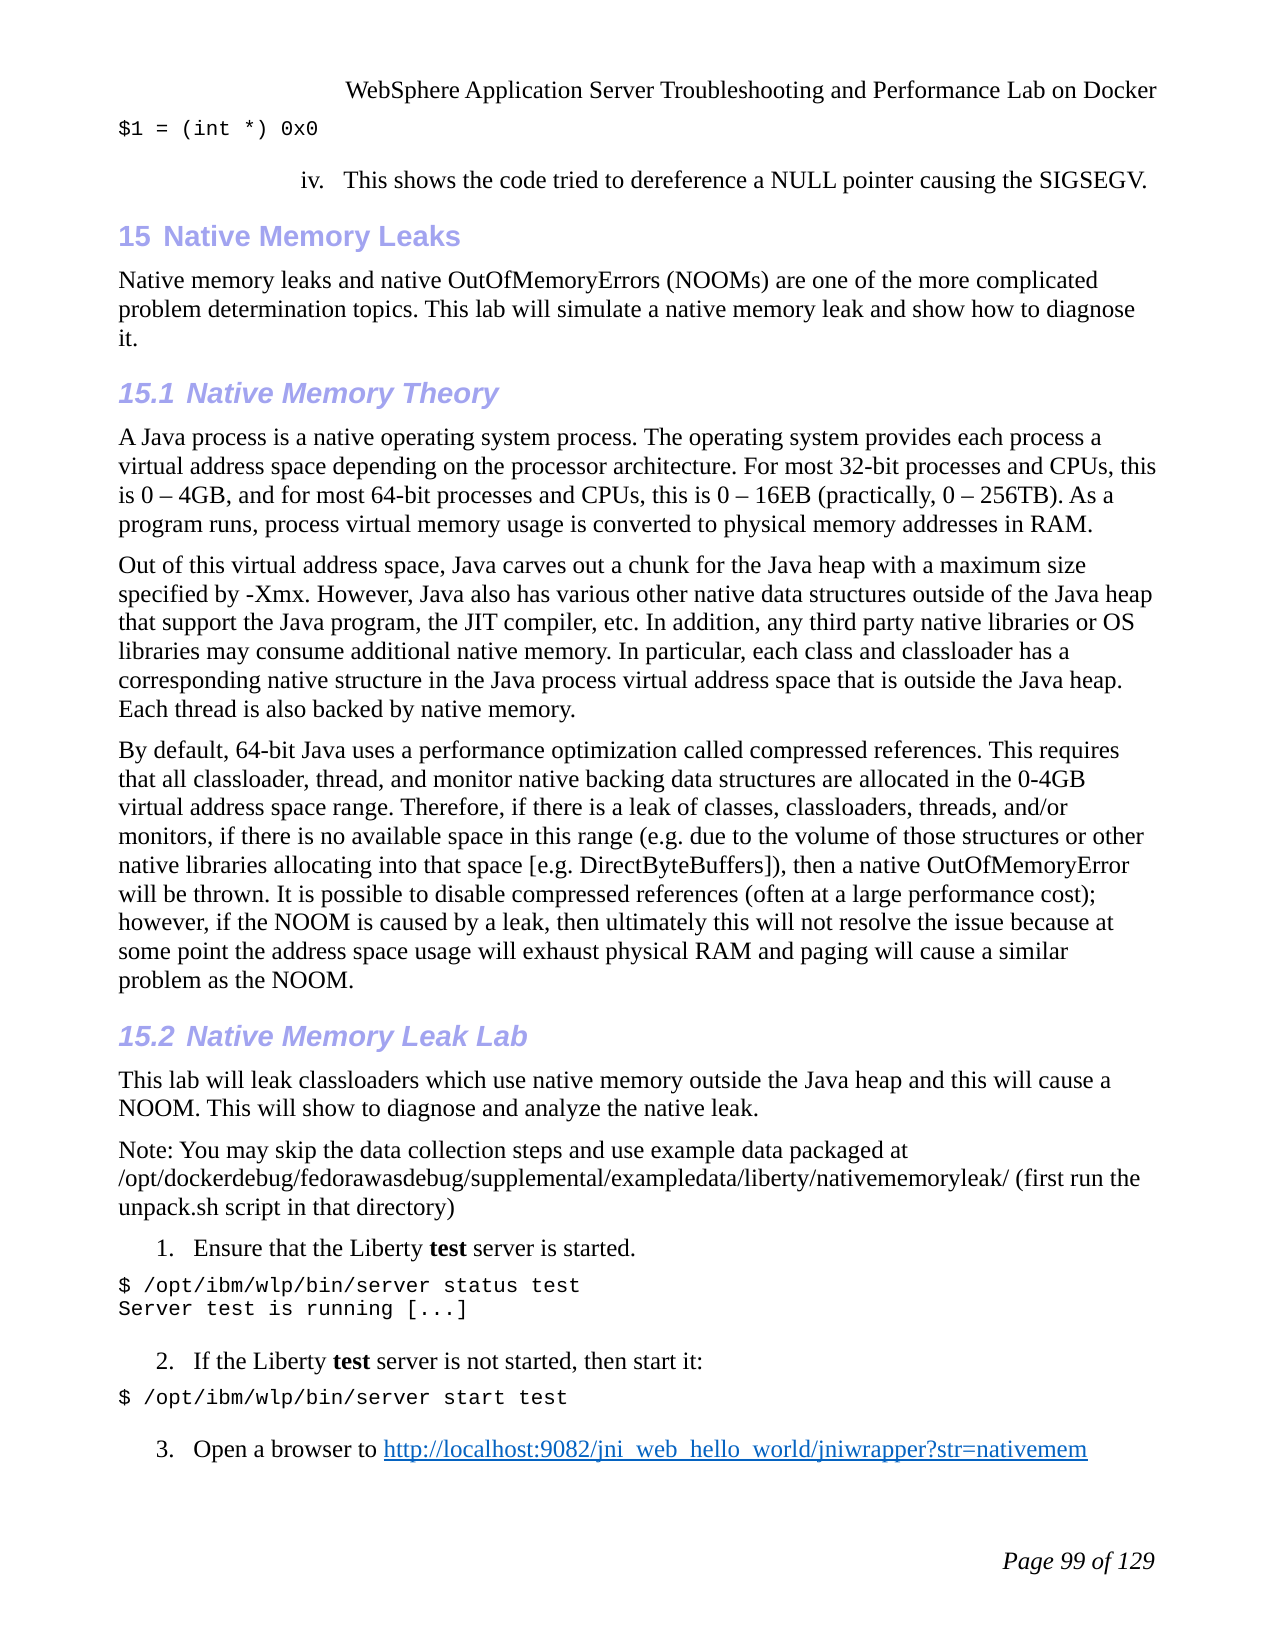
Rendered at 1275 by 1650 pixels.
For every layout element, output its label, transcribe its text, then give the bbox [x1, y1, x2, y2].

subtitle Native Memory Theory [118, 376, 1157, 410]
text Note: You may skip the data collection steps and use example data packaged at /opt/dockerdebug/fedorawasdebug/supplemental/exampledata/liberty/nativememoryleak/ (first run the unpack.sh script in that directory) [118, 1135, 1157, 1221]
text This lab will leak classloaders which use native memory outside the Java heap and this will cause a NOOM. This will show to diagnose and analyze the native leak. [118, 1065, 1157, 1122]
list Ensure that the Liberty test server is started. [156, 1233, 1157, 1262]
list Open a browser to http://localhost:9082/jni_web_hello_world/jniwrapper?str=nativemem [156, 1434, 1157, 1463]
text By default, 64-bit Java uses a performance optimization called compressed references. This requires that all classloader, thread, and monitor native backing data structures are allocated in the 0-4GB virtual address space range. Therefore, if there is a leak of classes, classloaders, threads, and/or monitors, if there is no available space in this range (e.g. due to the volume of those structures or other native libraries allocating into that space [e.g. DirectByteBuffers]), then a native OutOfMemoryError will be thrown. It is possible to disable compressed references (often at a large performance cost); however, if the NOOM is caused by a leak, then ultimately this will not resolve the issue because at some point the address space usage will exhaust physical RAM and paging will cause a similar problem as the NOOM. [118, 735, 1157, 994]
subtitle Native Memory Leaks [118, 219, 1157, 253]
text A Java process is a native operating system process. The operating system provides each process a virtual address space depending on the processor architecture. For most 32-bit processes and CPUs, this is 0 – 4GB, and for most 64-bit processes and CPUs, this is 0 – 16EB (practically, 0 – 256TB). As a program runs, process virtual memory usage is converted to physical memory addresses in RAM. [118, 422, 1157, 537]
text Out of this virtual address space, Java carves out a chunk for the Java heap with a maximum size specified by -Xmx. However, Java also has various other native data structures outside of the Java heap that support the Java program, the JIT compiler, etc. In addition, any third party native libraries or OS libraries may consume additional native memory. In particular, each class and classloader has a corresponding native structure in the Java process virtual address space that is outside the Java heap. Each thread is also backed by native memory. [118, 550, 1157, 722]
text $ /opt/ibm/wlp/bin/server start test [118, 1387, 1157, 1434]
text $1 = (int *) 0x0 [118, 118, 1157, 165]
list If the Liberty test server is not started, then start it: [156, 1346, 1157, 1374]
subtitle Native Memory Leak Lab [118, 1019, 1157, 1052]
text Native memory leaks and native OutOfMemoryErrors (NOOMs) are one of the more complicated problem determination topics. This lab will simulate a native memory leak and show how to diagnose it. [118, 265, 1157, 351]
list This shows the code tried to dereference a NULL pointer causing the SIGSEGV. [324, 165, 1157, 194]
text $ /opt/ibm/wlp/bin/server status test Server test is running [...] [118, 1275, 1157, 1346]
